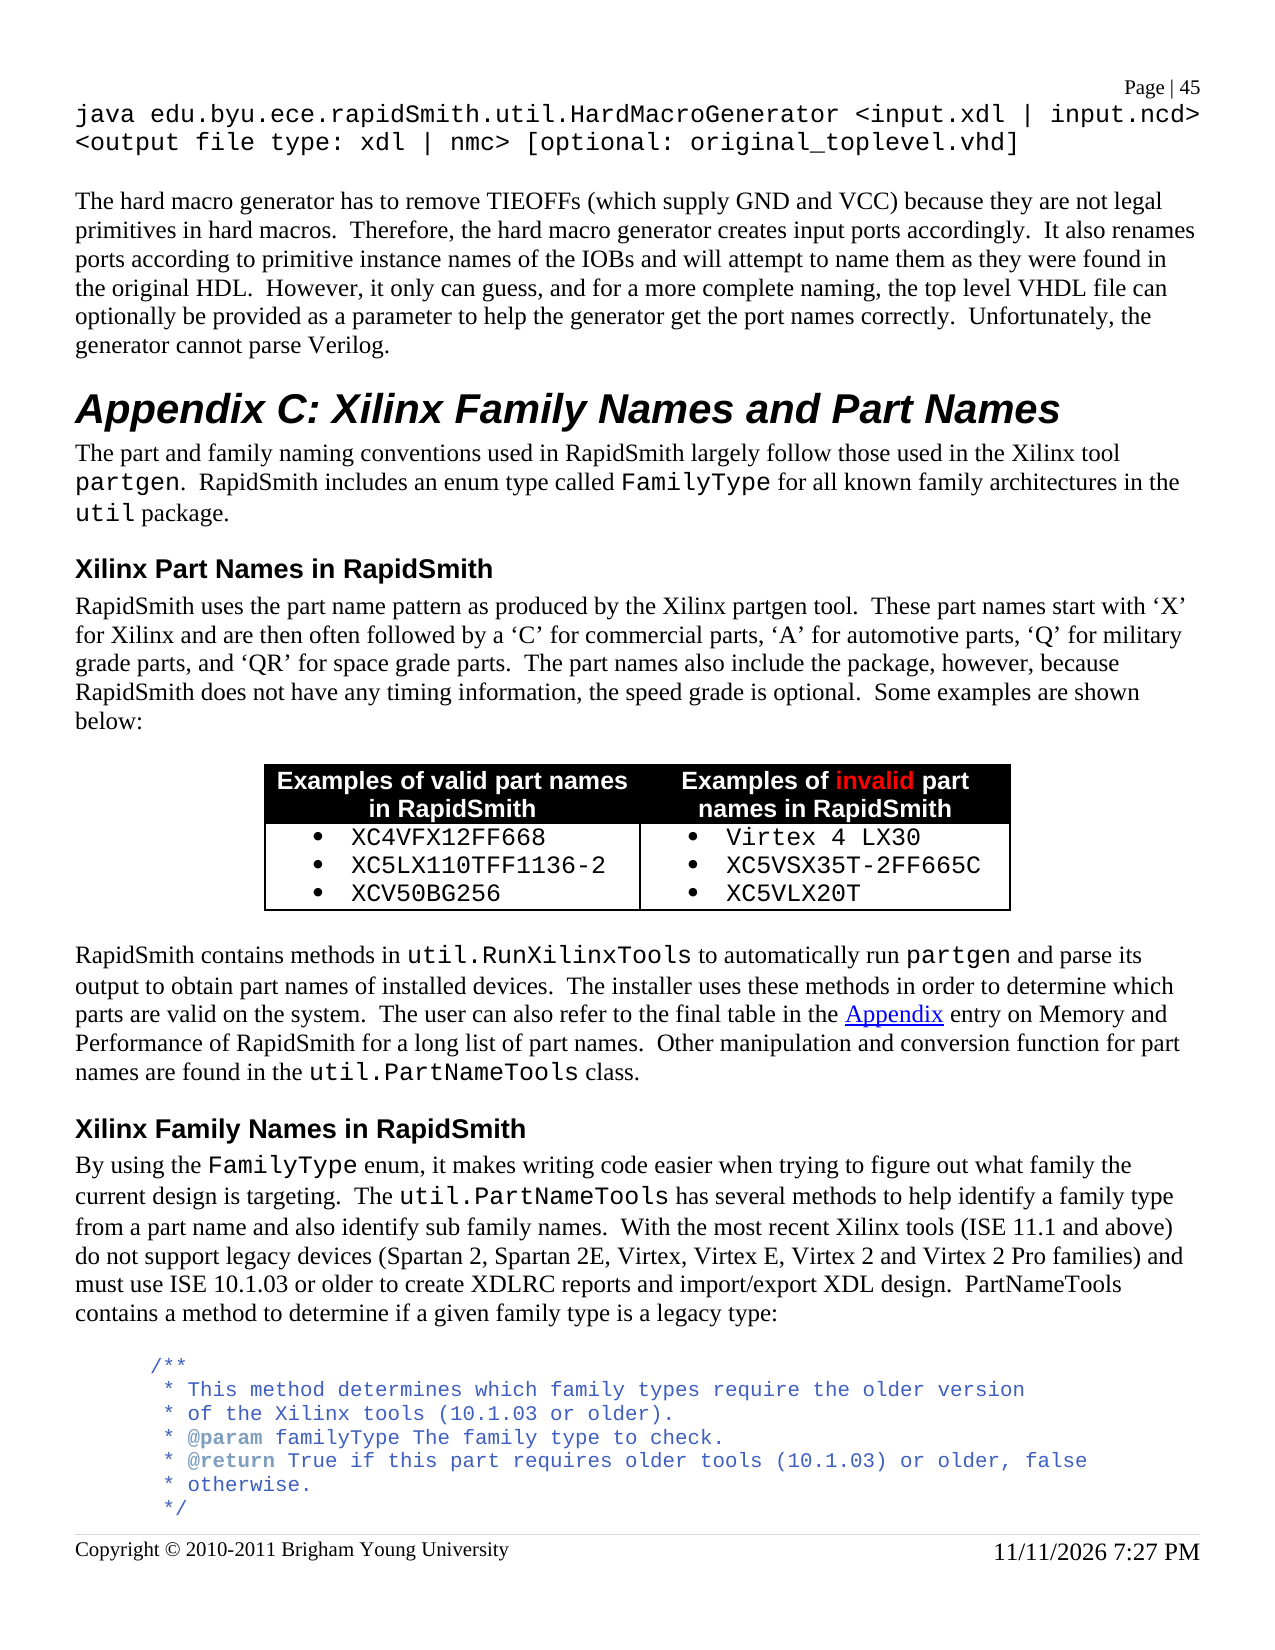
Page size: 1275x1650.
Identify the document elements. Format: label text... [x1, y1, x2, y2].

text * otherwise. [75, 1474, 1200, 1498]
text java edu.byu.ece.rapidSmith.util.HardMacroGenerator <input.xdl | input.ncd> <output file type: xdl | nmc> [optional: original_toplevel.vhd] [75, 101, 1200, 158]
text RapidSmith uses the part name pattern as produced by the Xilinx partgen tool. These part names start with ‘X’ for Xilinx and are then often followed by a ‘C’ for commercial parts, ‘A’ for automotive parts, ‘Q’ for military grade parts, and ‘QR’ for space grade parts. The part names also include the package, however, because RapidSmith does not have any timing information, the speed grade is optional. Some examples are shown below: [75, 591, 1200, 735]
table_cell XC4VFX12FF668 XC5LX110TFF1136-2 XCV50BG256 [266, 824, 639, 909]
table_cell Virtex 4 LX30 XC5VSX35T-2FF665C XC5VLX20T [641, 824, 1009, 909]
text By using the FamilyType enum, it makes writing code easier when trying to figure out what family the current design is targeting. The util.PartNameTools has several methods to help identify a family type from a part name and also identify sub family names. With the most recent Xilinx tools (ISE 11.1 and above) do not support legacy devices (Spartan 2, Spartan 2E, Virtex, Virtex E, Virtex 2 and Virtex 2 Pro families) and must use ISE 10.1.03 or older to create XDLRC reports and import/export XDL design. PartNameTools contains a method to determine if a given family type is a legacy type: [75, 1150, 1200, 1327]
text The part and family naming conventions used in RapidSmith largely follow those used in the Xilinx tool partgen. RapidSmith includes an enum type called FamilyType for all known family architectures in the util package. [75, 438, 1200, 528]
text * @return True if this part requires older tools (10.1.03) or older, false [75, 1450, 1200, 1474]
subtitle Xilinx Part Names in RapidSmith [75, 553, 1200, 585]
text * of the Xilinx tools (10.1.03 or older). [75, 1403, 1200, 1427]
subtitle Appendix C: Xilinx Family Names and Part Names [75, 384, 1200, 432]
text The hard macro generator has to remove TIEOFFs (which supply GND and VCC) because they are not legal primitives in hard macros. Therefore, the hard macro generator creates input ports accordingly. It also renames ports according to primitive instance names of the IOBs and will attempt to name them as they were found in the original HDL. However, it only can guess, and for a more complete naming, the top level VHDL file can optionally be provided as a parameter to help the generator get the port names correctly. Unfortunately, the generator cannot parse Verilog. [75, 186, 1200, 359]
text * This method determines which family types require the older version [75, 1379, 1200, 1403]
table_header Examples of valid part names in RapidSmith [266, 766, 639, 823]
text /** [75, 1356, 1200, 1379]
text RapidSmith contains methods in util.RunXilinxTools to automatically run partgen and parse its output to obtain part names of installed devices. The installer uses these methods in order to determine which parts are valid on the system. The user can also refer to the final table in the Appendix entry on Memory and Performance of RapidSmith for a long list of part names. Other manipulation and conversion function for part names are found in the util.PartNameTools class. [75, 940, 1200, 1088]
subtitle Xilinx Family Names in RapidSmith [75, 1113, 1200, 1144]
text * @param familyType The family type to check. [75, 1427, 1200, 1450]
text */ [75, 1498, 1200, 1521]
table_header Examples of invalid part names in RapidSmith [640, 766, 1009, 823]
